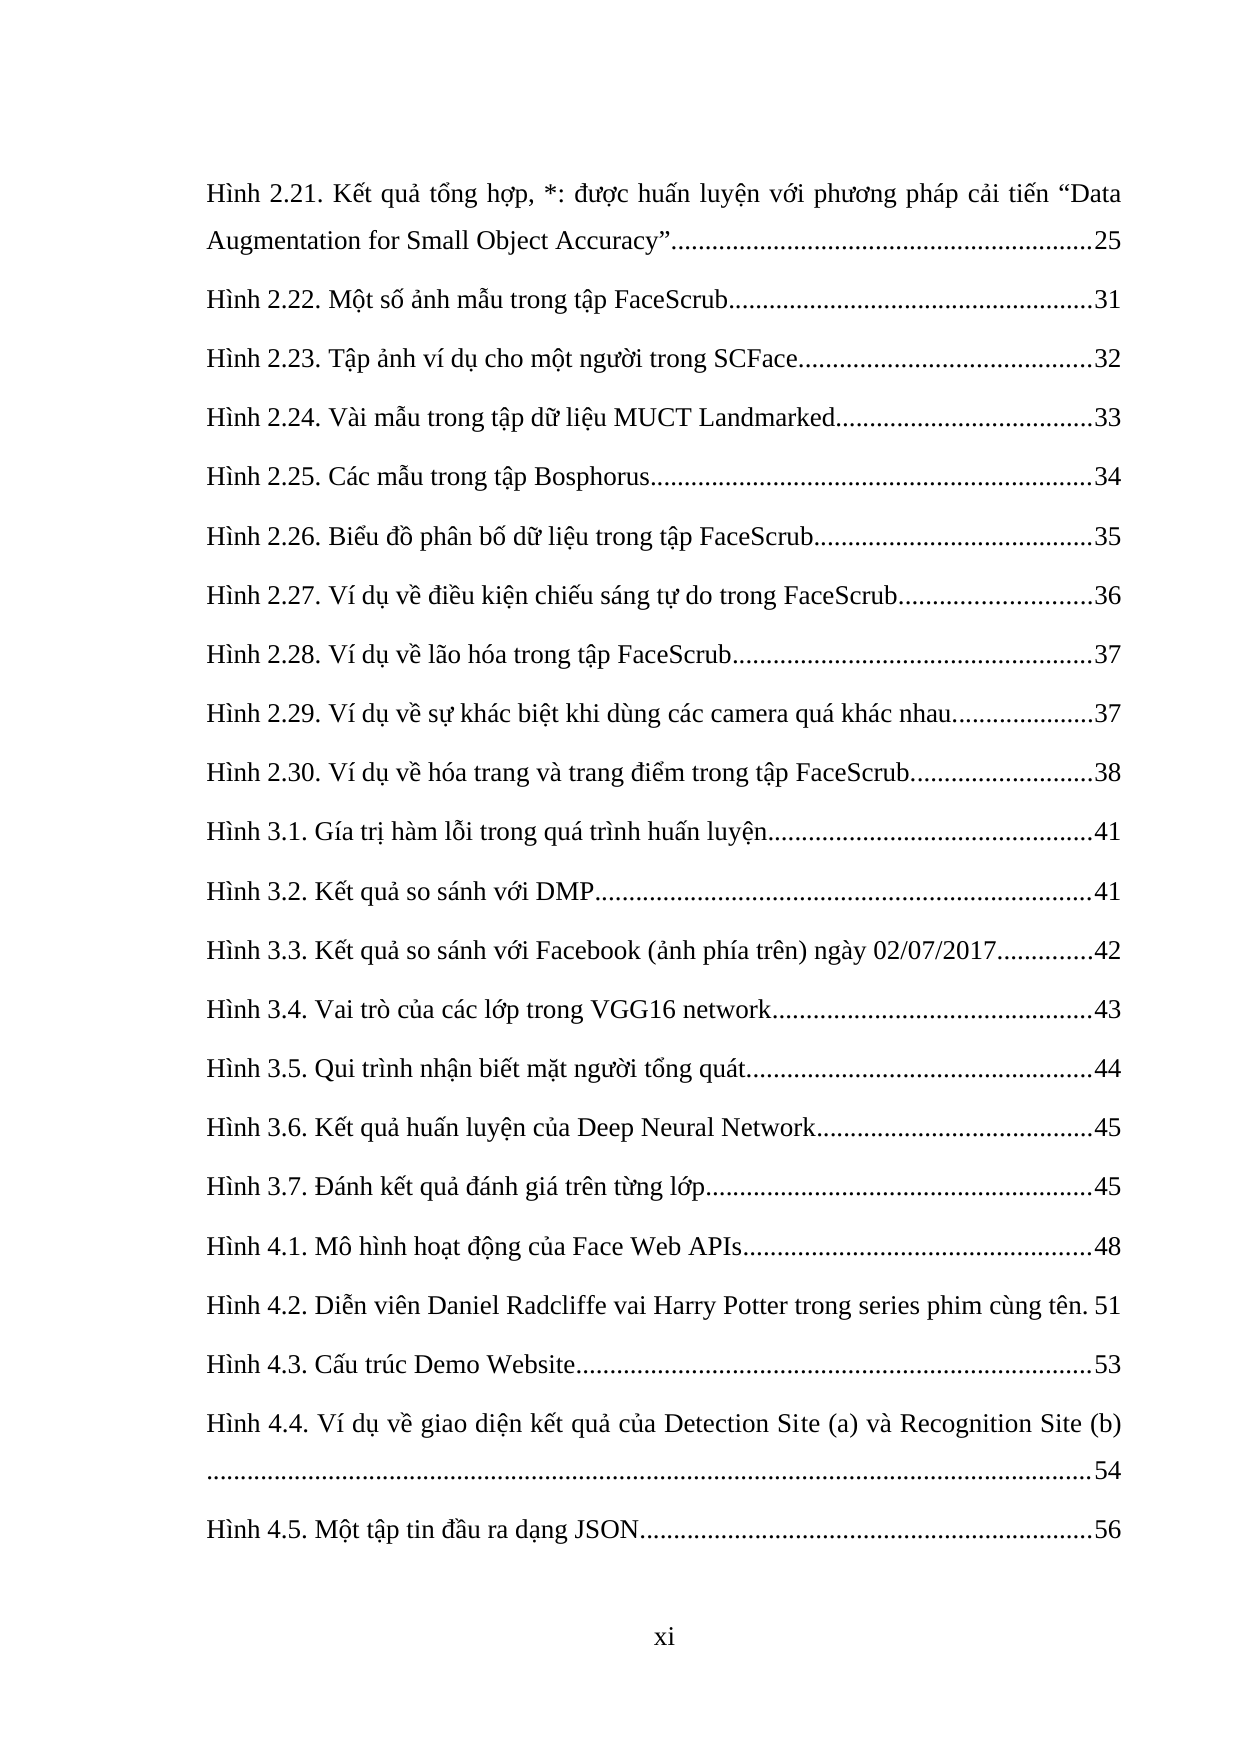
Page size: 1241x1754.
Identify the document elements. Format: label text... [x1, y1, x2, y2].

text Hình 4.4. Ví dụ về giao diện kết quả của Detection Site (a) và Recognition Site (b) 54 [206, 1407, 1122, 1485]
text Hình 2.26. Biểu đồ phân bố dữ liệu trong tập FaceScrub 35 [206, 520, 1122, 551]
text Hình 2.27. Ví dụ về điều kiện chiếu sáng tự do trong FaceScrub 36 [206, 579, 1122, 610]
text Hình 2.23. Tập ảnh ví dụ cho một người trong SCFace 32 [206, 342, 1122, 373]
text Hình 2.24. Vài mẫu trong tập dữ liệu MUCT Landmarked 33 [206, 401, 1122, 432]
text Hình 4.1. Mô hình hoạt động của Face Web APIs 48 [206, 1230, 1122, 1261]
text Hình 4.3. Cấu trúc Demo Website 53 [206, 1348, 1122, 1379]
text Hình 3.3. Kết quả so sánh với Facebook (ảnh phía trên) ngày 02/07/2017 42 [206, 934, 1122, 965]
text Hình 2.28. Ví dụ về lão hóa trong tập FaceScrub 37 [206, 638, 1122, 669]
text Hình 3.2. Kết quả so sánh với DMP 41 [206, 875, 1122, 906]
text Hình 2.30. Ví dụ về hóa trang và trang điểm trong tập FaceScrub. 38 [206, 756, 1122, 787]
text Hình 3.1. Gía trị hàm lỗi trong quá trình huấn luyện. 41 [206, 816, 1122, 847]
text Hình 2.29. Ví dụ về sự khác biệt khi dùng các camera quá khác nhau. 37 [206, 697, 1122, 728]
text Hình 4.5. Một tập tin đầu ra dạng JSON. 56 [206, 1513, 1122, 1544]
text Hình 3.7. Đánh kết quả đánh giá trên từng lớp 45 [206, 1171, 1122, 1202]
text Hình 4.2. Diễn viên Daniel Radcliffe vai Harry Potter trong series phim cùng tên. 51 [206, 1289, 1122, 1320]
text Hình 2.22. Một số ảnh mẫu trong tập FaceScrub 31 [206, 283, 1122, 314]
text Hình 2.21. Kết quả tổng hợp, *: được huấn luyện với phương pháp cải tiến “Data Augmentation for Small Object Accuracy”. 25 [206, 177, 1122, 255]
text Hình 2.25. Các mẫu trong tập Bosphorus 34 [206, 461, 1122, 492]
text Hình 3.5. Qui trình nhận biết mặt người tổng quát. 44 [206, 1052, 1122, 1083]
text Hình 3.6. Kết quả huấn luyện của Deep Neural Network 45 [206, 1111, 1122, 1142]
text Hình 3.4. Vai trò của các lớp trong VGG16 network 43 [206, 993, 1122, 1024]
